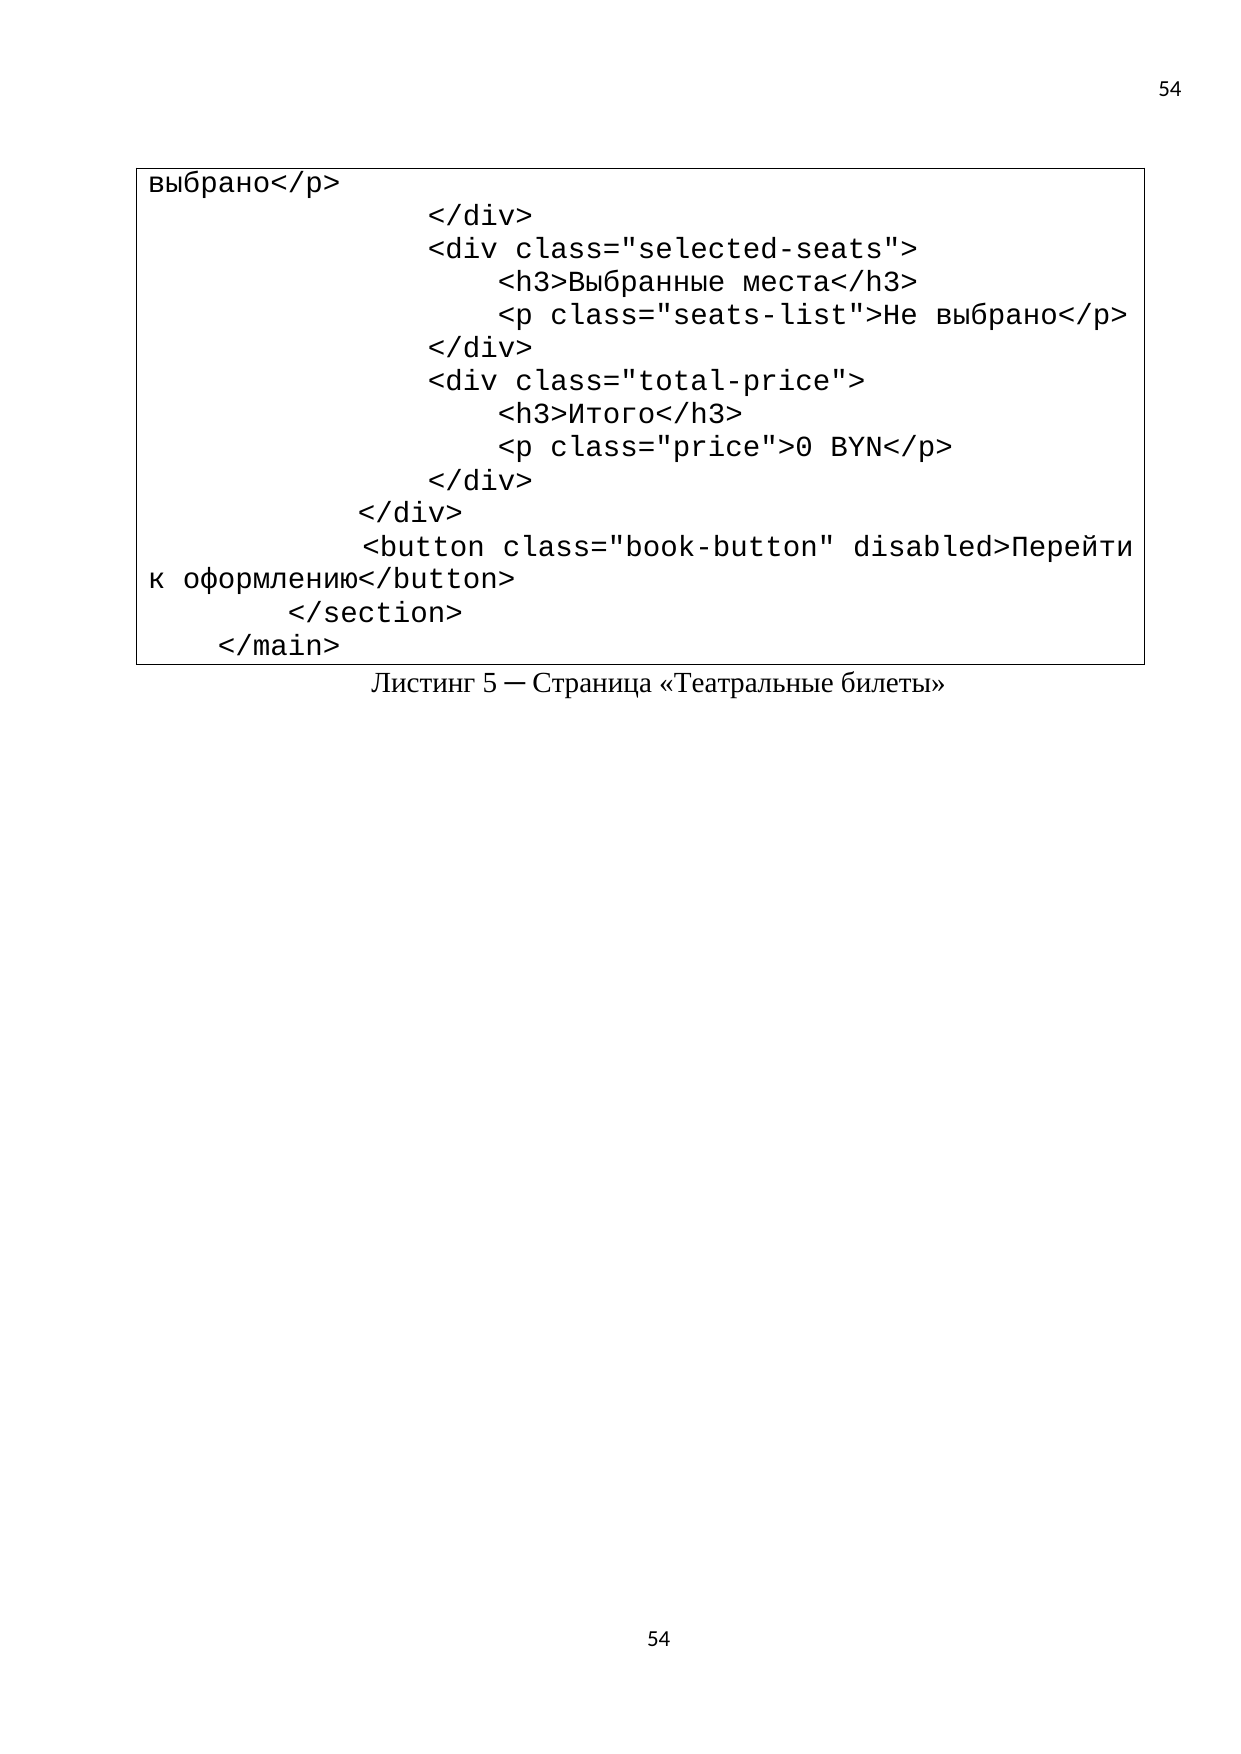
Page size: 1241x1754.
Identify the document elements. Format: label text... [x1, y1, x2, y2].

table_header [137, 169, 1144, 664]
text Листинг 5 ─ Страница «Театральные билеты» [136, 665, 1181, 698]
